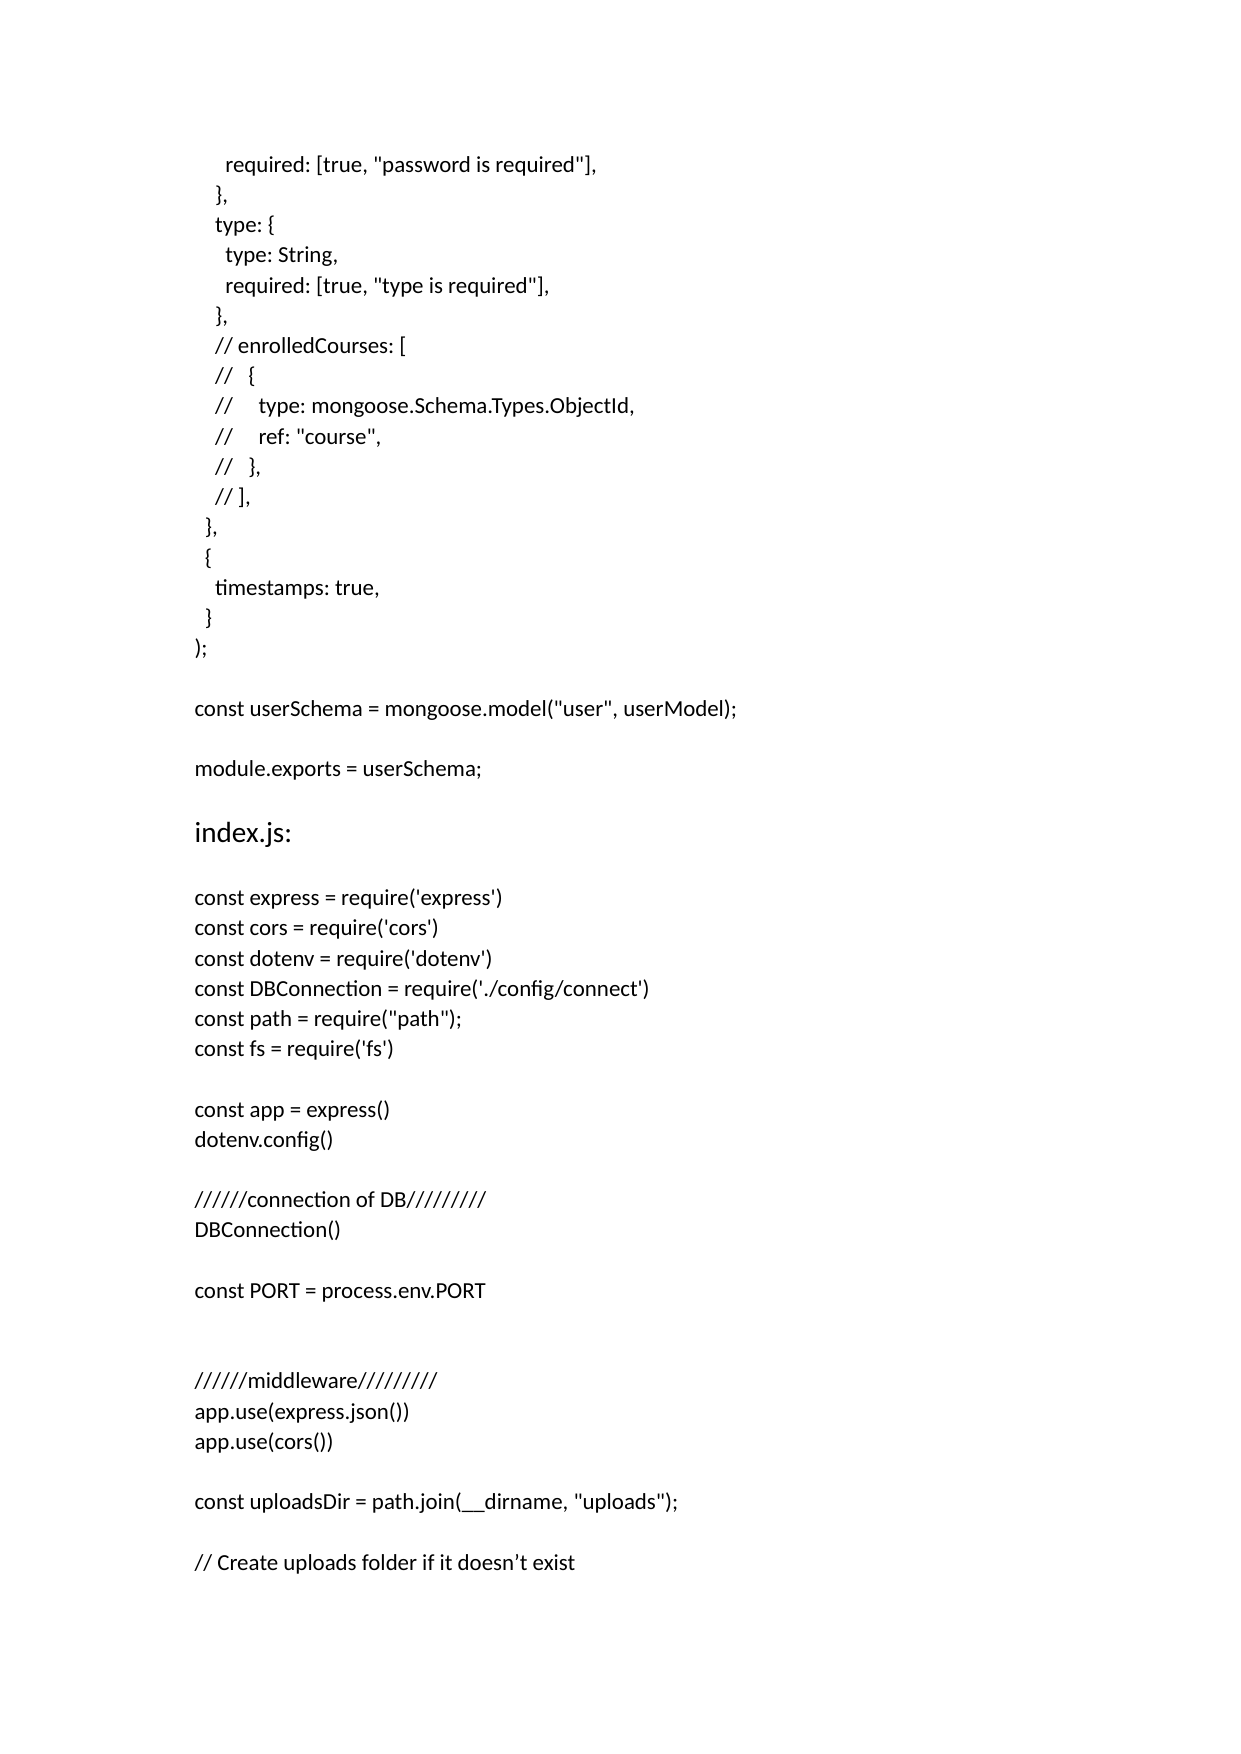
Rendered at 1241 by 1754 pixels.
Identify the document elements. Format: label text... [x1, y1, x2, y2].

text required: [true, "password is required"], [194, 150, 1092, 178]
text required: [true, "type is required"], [194, 271, 1092, 299]
text // enrolledCourses: [ [194, 331, 1092, 359]
text // type: mongoose.Schema.Types.ObjectId, [194, 392, 1092, 420]
text index.js: [194, 814, 1092, 850]
text DBConnection() [194, 1216, 1092, 1243]
text } [194, 603, 1092, 631]
text const express = require('express') [194, 883, 1092, 911]
text dotenv.config() [194, 1125, 1092, 1153]
text // ], [194, 482, 1092, 510]
text const cors = require('cors') [194, 913, 1092, 941]
text const userSchema = mongoose.model("user", userModel); [194, 694, 1092, 722]
text const dotenv = require('dotenv') [194, 944, 1092, 972]
text type: { [194, 210, 1092, 238]
text }, [194, 180, 1092, 208]
text // { [194, 361, 1092, 389]
text //////connection of DB///////// [194, 1185, 1092, 1213]
text ); [194, 633, 1092, 661]
text // Create uploads folder if it doesn’t exist [194, 1548, 1092, 1576]
text // }, [194, 452, 1092, 480]
text const DBConnection = require('./config/connect') [194, 974, 1092, 1002]
text }, [194, 512, 1092, 541]
text app.use(express.json()) [194, 1397, 1092, 1425]
text module.exports = userSchema; [194, 754, 1092, 782]
text const PORT = process.env.PORT [194, 1276, 1092, 1304]
text const uploadsDir = path.join(__dirname, "uploads"); [194, 1487, 1092, 1515]
text type: String, [194, 241, 1092, 269]
text const app = express() [194, 1095, 1092, 1123]
text //////middleware///////// [194, 1367, 1092, 1394]
text { [194, 543, 1092, 571]
text // ref: "course", [194, 422, 1092, 450]
text app.use(cors()) [194, 1427, 1092, 1455]
text timestamps: true, [194, 573, 1092, 601]
text const path = require("path"); [194, 1004, 1092, 1032]
text }, [194, 301, 1092, 329]
text const fs = require('fs') [194, 1034, 1092, 1062]
